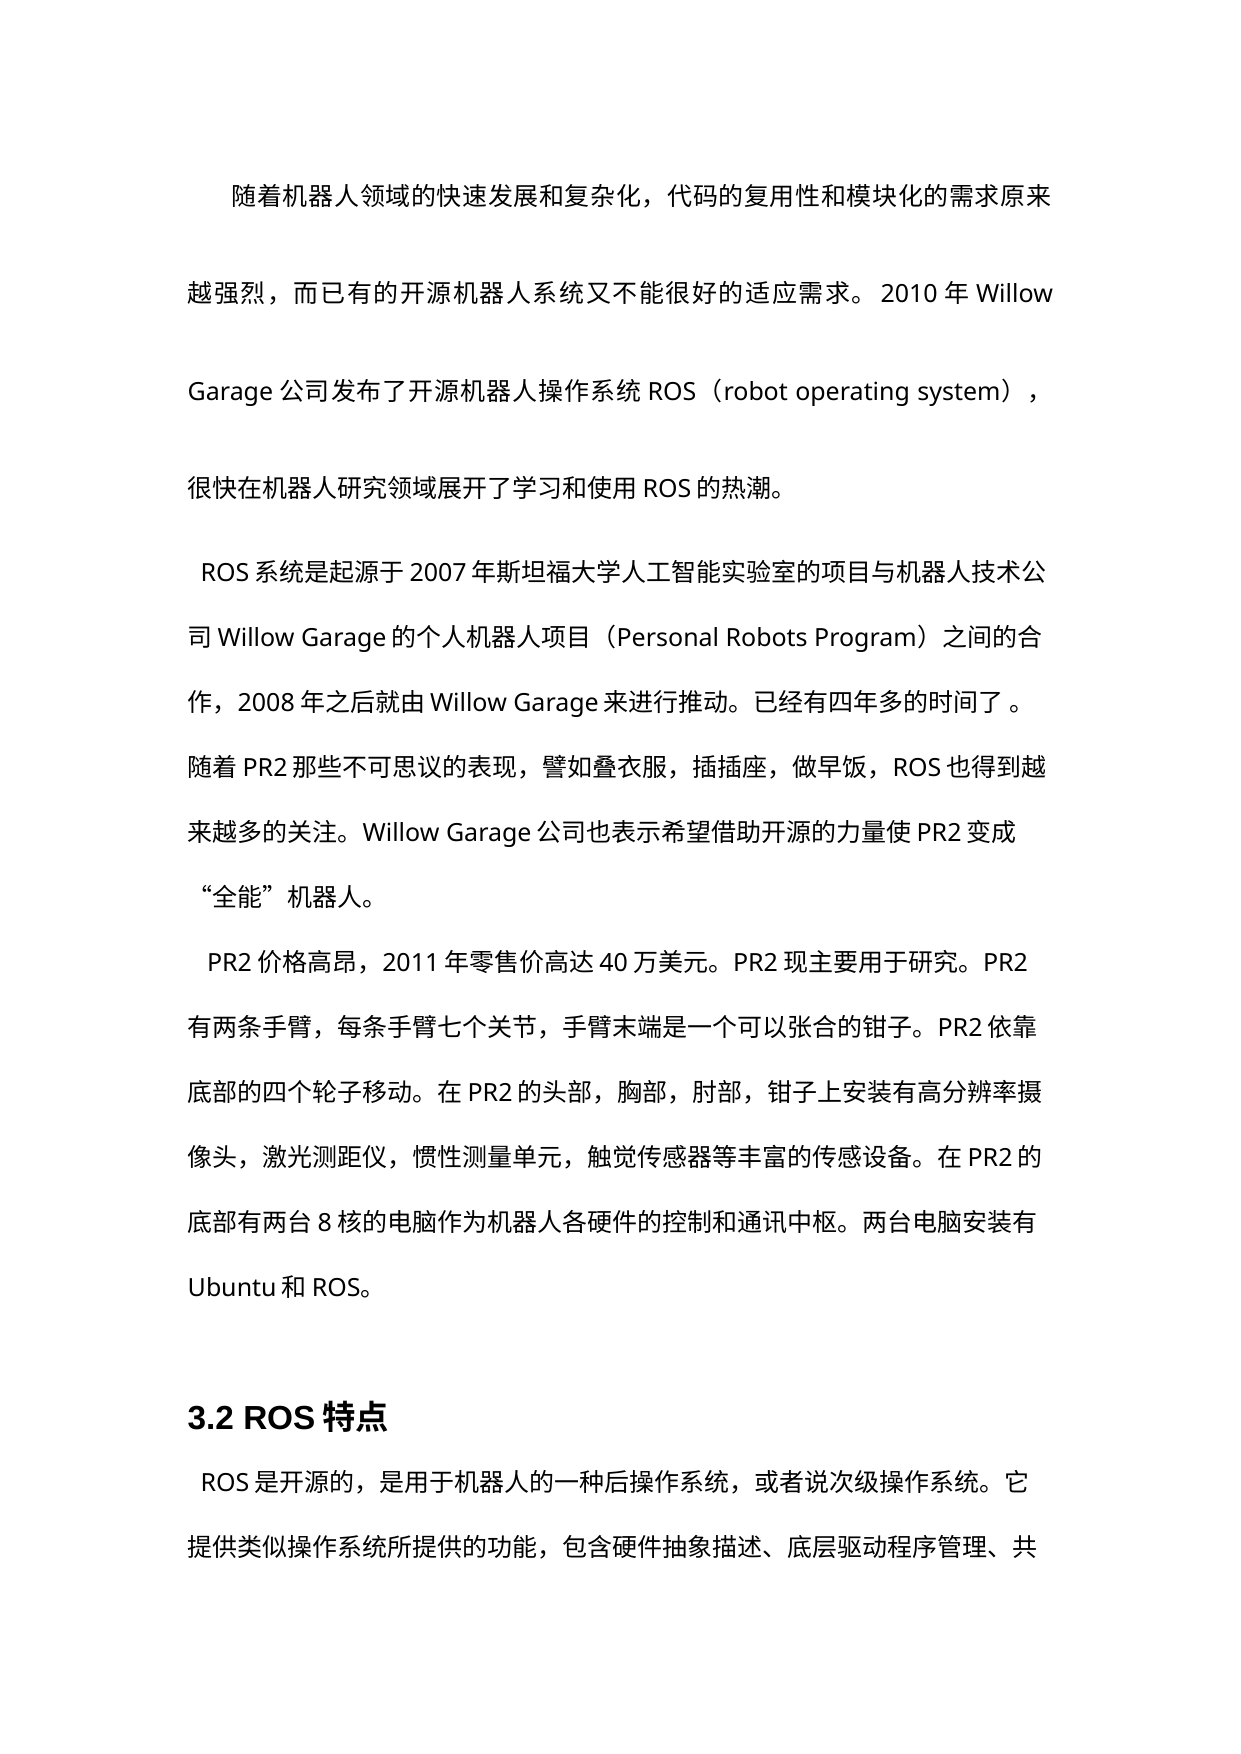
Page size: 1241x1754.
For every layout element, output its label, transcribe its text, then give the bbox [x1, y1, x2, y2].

text ROS系统是起源于2007年斯坦福大学人工智能实验室的项目与机器人技术公司Willow Garage的个人机器人项目（Personal Robots Program）之间的合作，2008年之后就由Willow Garage来进行推动。已经有四年多的时间了 。随着PR2那些不可思议的表现，譬如叠衣服，插插座，做早饭，ROS也得到越来越多的关注。Willow Garage公司也表示希望借助开源的力量使PR2变成“全能”机器人。 [187, 538, 1053, 928]
text PR2价格高昂，2011年零售价高达40万美元。PR2现主要用于研究。PR2有两条手臂，每条手臂七个关节，手臂末端是一个可以张合的钳子。PR2依靠底部的四个轮子移动。在PR2的头部，胸部，肘部，钳子上安装有高分辨率摄像头，激光测距仪，惯性测量单元，触觉传感器等丰富的传感设备。在PR2的底部有两台8核的电脑作为机器人各硬件的控制和通讯中枢。两台电脑安装有Ubuntu和ROS。 [187, 928, 1053, 1318]
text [187, 1448, 1053, 1578]
text 3.2 ROS特点 [187, 1383, 1053, 1448]
list 随着机器人领域的快速发展和复杂化，代码的复用性和模块化的需求原来越强烈，而已有的开源机器人系统又不能很好的适应需求。2010年Willow Garage公司发布了开源机器人操作系统ROS（robot operating system），很快在机器人研究领域展开了学习和使用ROS的热潮。 [187, 162, 1053, 519]
